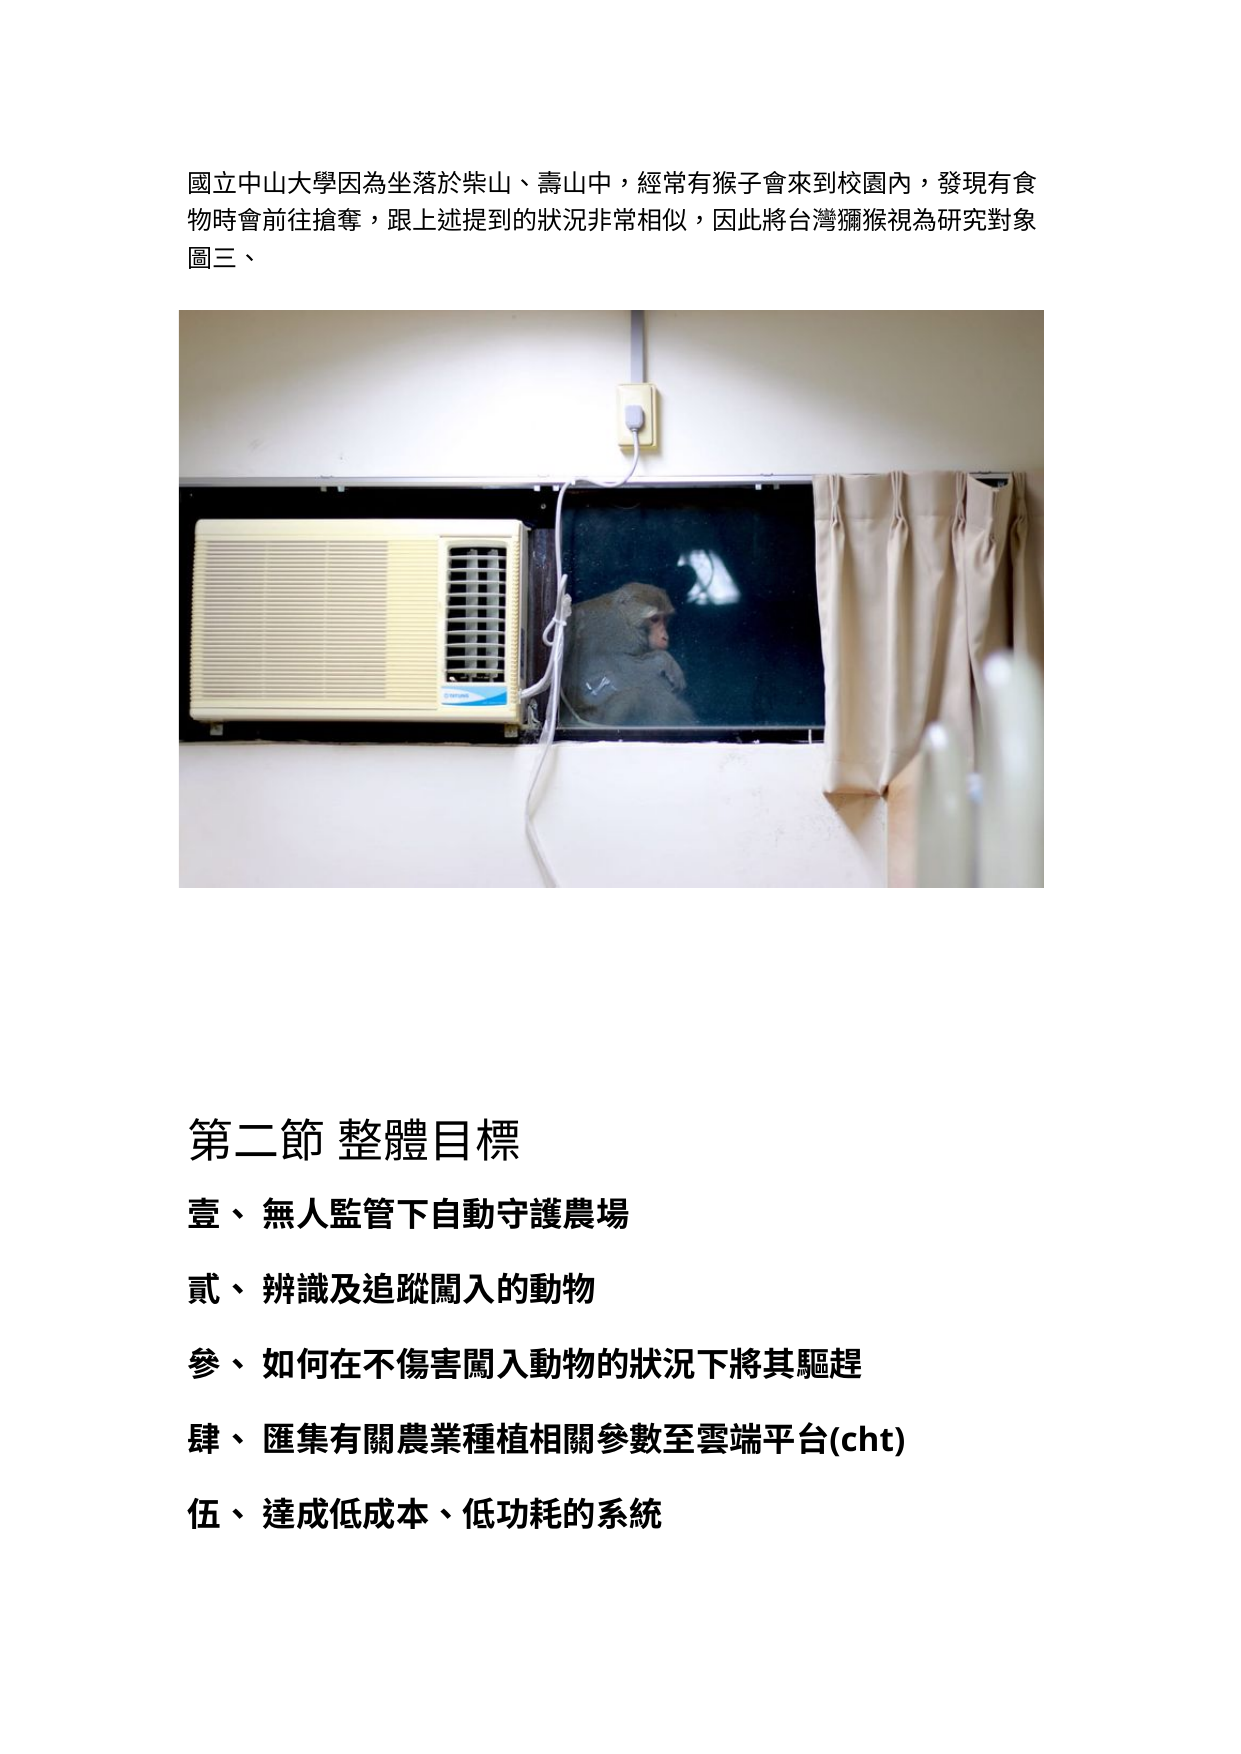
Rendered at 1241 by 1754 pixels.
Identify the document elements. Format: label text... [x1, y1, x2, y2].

list 如何在不傷害闖入動物的狀況下將其驅趕 [187, 1325, 1053, 1400]
list 達成低成本、低功耗的系統 [187, 1475, 1053, 1550]
list 整體目標 [187, 1100, 1053, 1175]
list 無人監管下自動守護農場 [187, 1175, 1053, 1250]
list 匯集有關農業種植相關參數至雲端平台(cht) [187, 1400, 1053, 1475]
picture [178, 310, 1044, 888]
list 辨識及追蹤闖入的動物 [187, 1250, 1053, 1325]
text 國立中山大學因為坐落於柴山、壽山中，經常有猴子會來到校園內，發現有食物時會前往搶奪，跟上述提到的狀況非常相似，因此將台灣獼猴視為研究對象 [187, 162, 1053, 237]
text 圖三、 [187, 237, 1053, 275]
